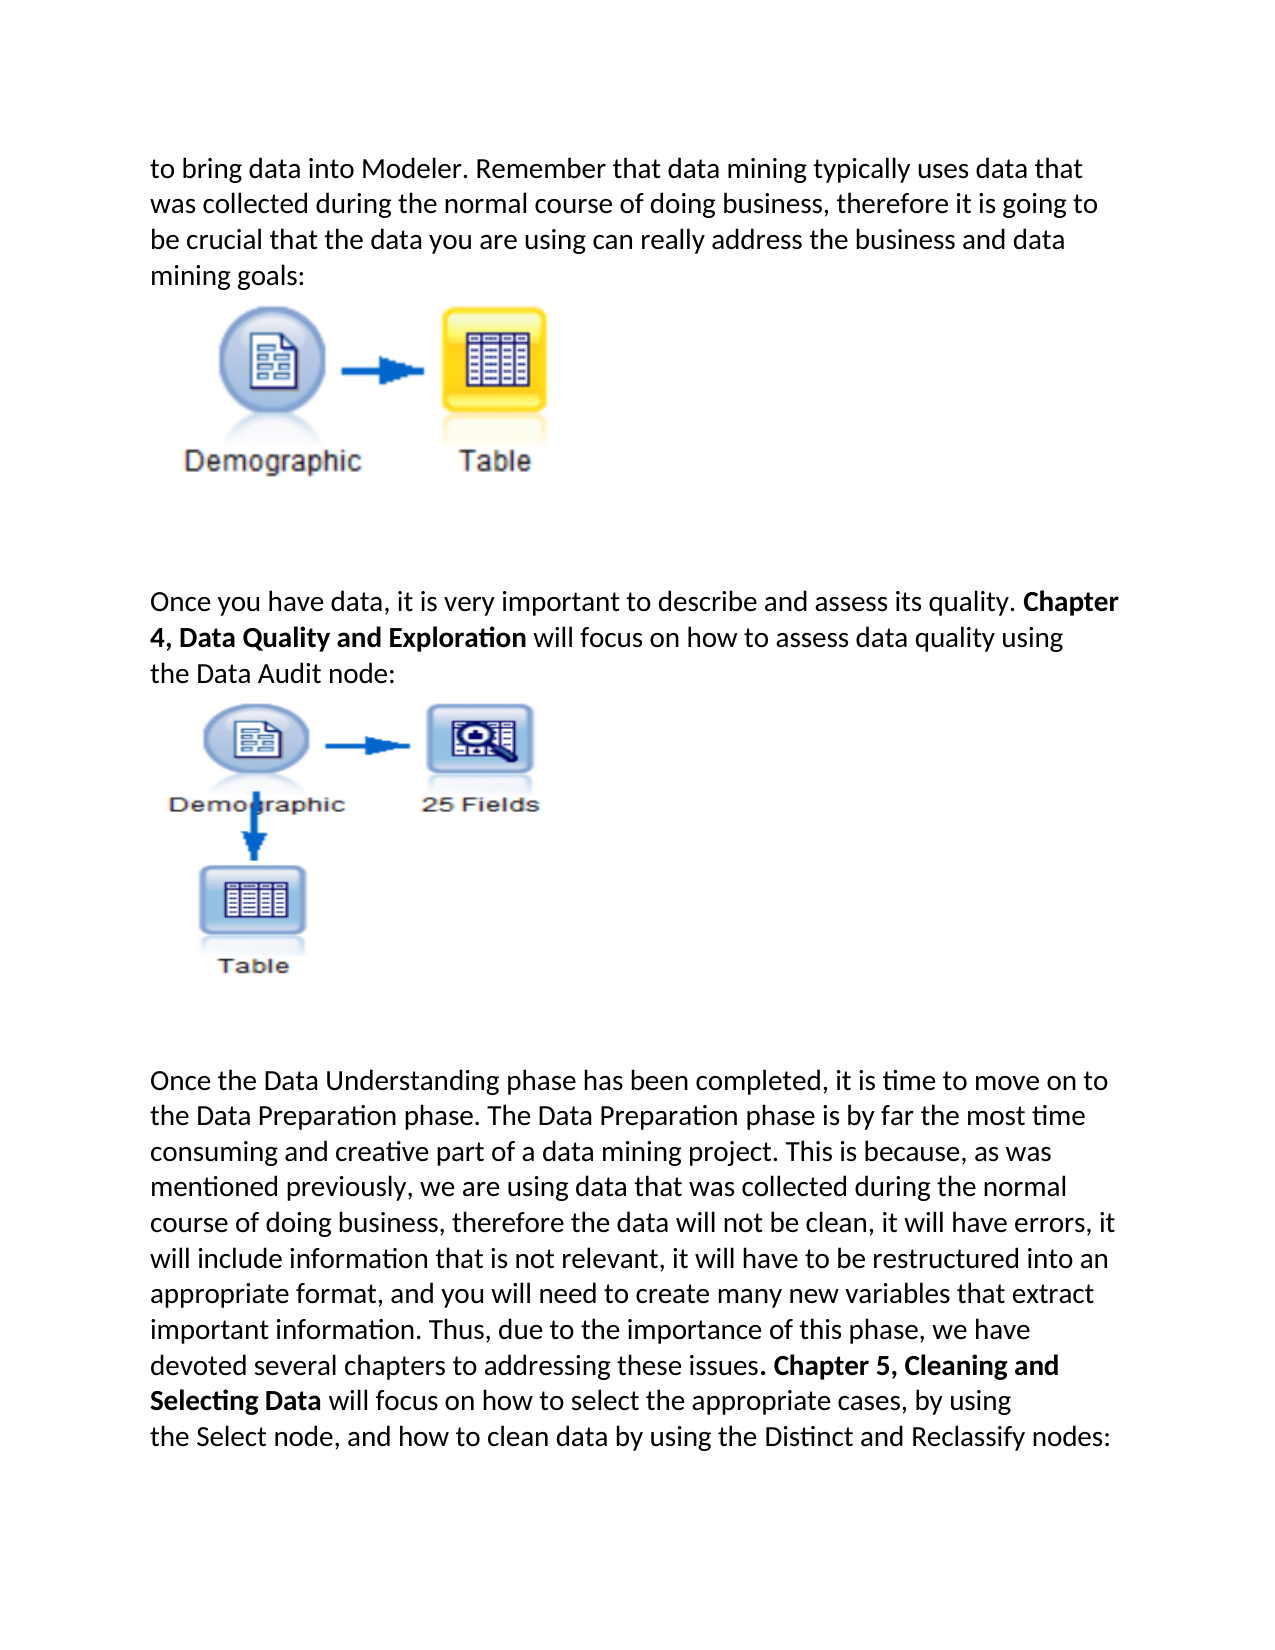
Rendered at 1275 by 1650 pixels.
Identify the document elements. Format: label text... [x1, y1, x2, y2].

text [150, 150, 1125, 292]
text Once you have data, it is very important to describe and assess its quality. Chapter 4, Data Quality and Exploration will focus on how to assess data quality using the Data Audit node: [150, 583, 1125, 690]
picture [150, 690, 578, 989]
picture [150, 292, 573, 511]
text Once the Data Understanding phase has been completed, it is time to move on to the Data Preparation phase. The Data Preparation phase is by far the most time consuming and creative part of a data mining project. This is because, as was mentioned previously, we are using data that was collected during the normal course of doing business, therefore the data will not be clean, it will have errors, it will include information that is not relevant, it will have to be restructured into an appropriate format, and you will need to create many new variables that extract important information. Thus, due to the importance of this phase, we have devoted several chapters to addressing these issues. Chapter 5, Cleaning and Selecting Data will focus on how to select the appropriate cases, by using the Select node, and how to clean data by using the Distinct and Reclassify nodes: [150, 1062, 1125, 1453]
